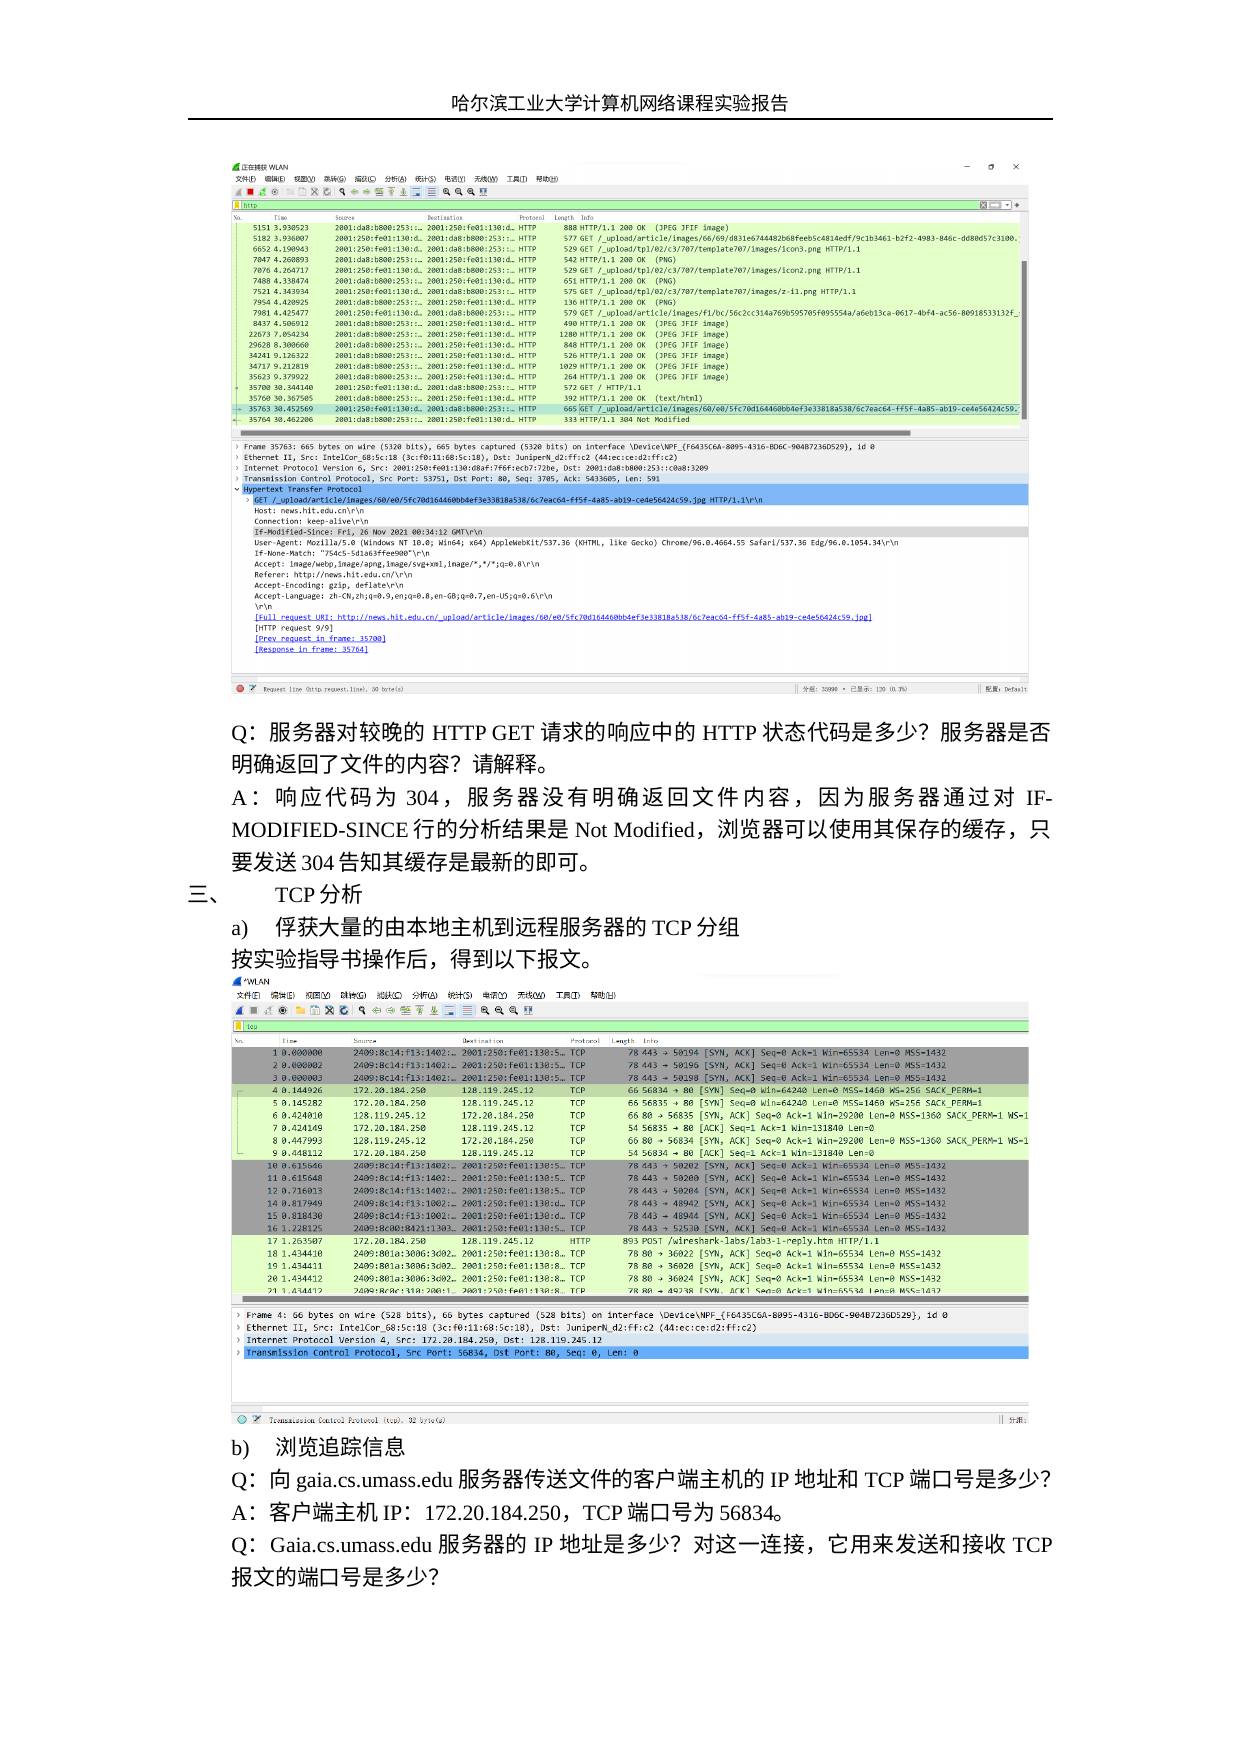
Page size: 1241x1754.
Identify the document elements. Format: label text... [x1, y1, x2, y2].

text Q：Gaia.cs.umass.edu 服务器的 IP 地址是多少？对这一连接，它用来发送和接收 TCP 报文的端口号是多少？ [231, 1527, 1053, 1592]
picture [231, 974, 1029, 1424]
text Q：服务器对较晚的 HTTP GET 请求的响应中的 HTTP 状态代码是多少？服务器是否明确返回了文件的内容？请解释。 [231, 714, 1053, 779]
list 浏览追踪信息 [231, 1429, 1053, 1462]
list TCP分析 [187, 877, 1053, 909]
text Q：向 gaia.cs.umass.edu 服务器传送文件的客户端主机的 IP 地址和 TCP 端口号是多少？ A：客户端主机IP：172.20.184.250，TCP端口号为56834。 [231, 1462, 1053, 1527]
text 按实验指导书操作后，得到以下报文。 [231, 942, 1053, 974]
list 俘获大量的由本地主机到远程服务器的 TCP 分组 [231, 909, 1053, 942]
text A：响应代码为304，服务器没有明确返回文件内容，因为服务器通过对IF-MODIFIED-SINCE行的分析结果是Not Modified，浏览器可以使用其保存的缓存，只要发送304告知其缓存是最新的即可。 [231, 779, 1053, 877]
picture [231, 162, 1029, 694]
